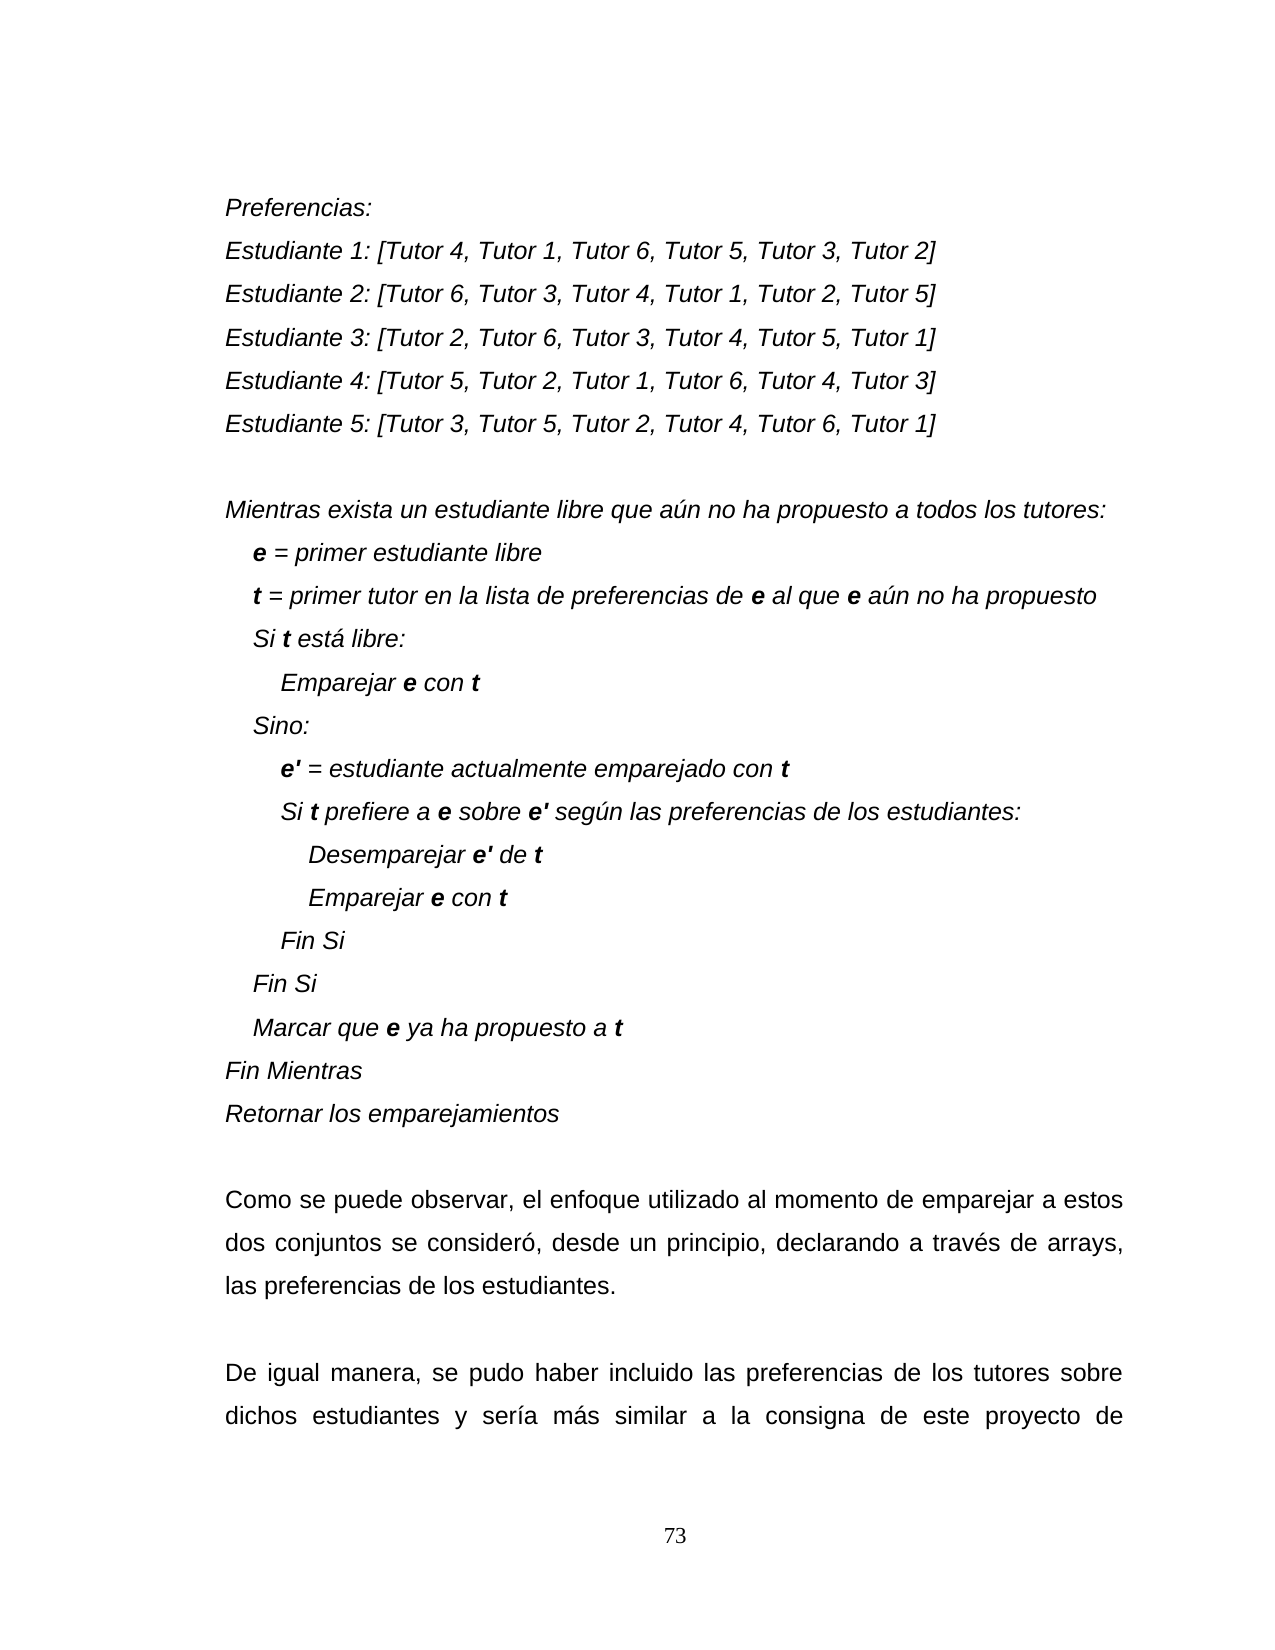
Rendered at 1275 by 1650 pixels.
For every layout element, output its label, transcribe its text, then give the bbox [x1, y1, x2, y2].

text Estudiante 4: [Tutor 5, Tutor 2, Tutor 1, Tutor 6, Tutor 4, Tutor 3] [225, 366, 1125, 394]
text Mientras exista un estudiante libre que aún no ha propuesto a todos los tutores: [225, 495, 1125, 524]
text e = primer estudiante libre [225, 538, 1125, 567]
text Desemparejar e' de t [225, 840, 1125, 869]
text Si t prefiere a e sobre e' según las preferencias de los estudiantes: [225, 797, 1125, 826]
text Estudiante 1: [Tutor 4, Tutor 1, Tutor 6, Tutor 5, Tutor 3, Tutor 2] [225, 236, 1125, 265]
text Fin Mientras [225, 1056, 1125, 1084]
text Como se puede observar, el enfoque utilizado al momento de emparejar a estos dos conjuntos se consideró, desde un principio, declarando a través de arrays, las preferencias de los estudiantes. [225, 1185, 1125, 1300]
text Estudiante 3: [Tutor 2, Tutor 6, Tutor 3, Tutor 4, Tutor 5, Tutor 1] [225, 322, 1125, 351]
text Fin Si [225, 969, 1125, 998]
text Fin Si [225, 926, 1125, 955]
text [225, 1357, 1125, 1429]
text Emparejar e con t [225, 667, 1125, 696]
text Si t está libre: [225, 624, 1125, 653]
text e' = estudiante actualmente emparejado con t [225, 754, 1125, 782]
text Preferencias: [225, 193, 1125, 222]
text Marcar que e ya ha propuesto a t [225, 1012, 1125, 1041]
text Retornar los emparejamientos [225, 1099, 1125, 1127]
text Sino: [225, 711, 1125, 739]
text Emparejar e con t [225, 883, 1125, 912]
text t = primer tutor en la lista de preferencias de e al que e aún no ha propuesto [225, 581, 1125, 610]
text Estudiante 2: [Tutor 6, Tutor 3, Tutor 4, Tutor 1, Tutor 2, Tutor 5] [225, 279, 1125, 308]
text Estudiante 5: [Tutor 3, Tutor 5, Tutor 2, Tutor 4, Tutor 6, Tutor 1] [225, 409, 1125, 437]
